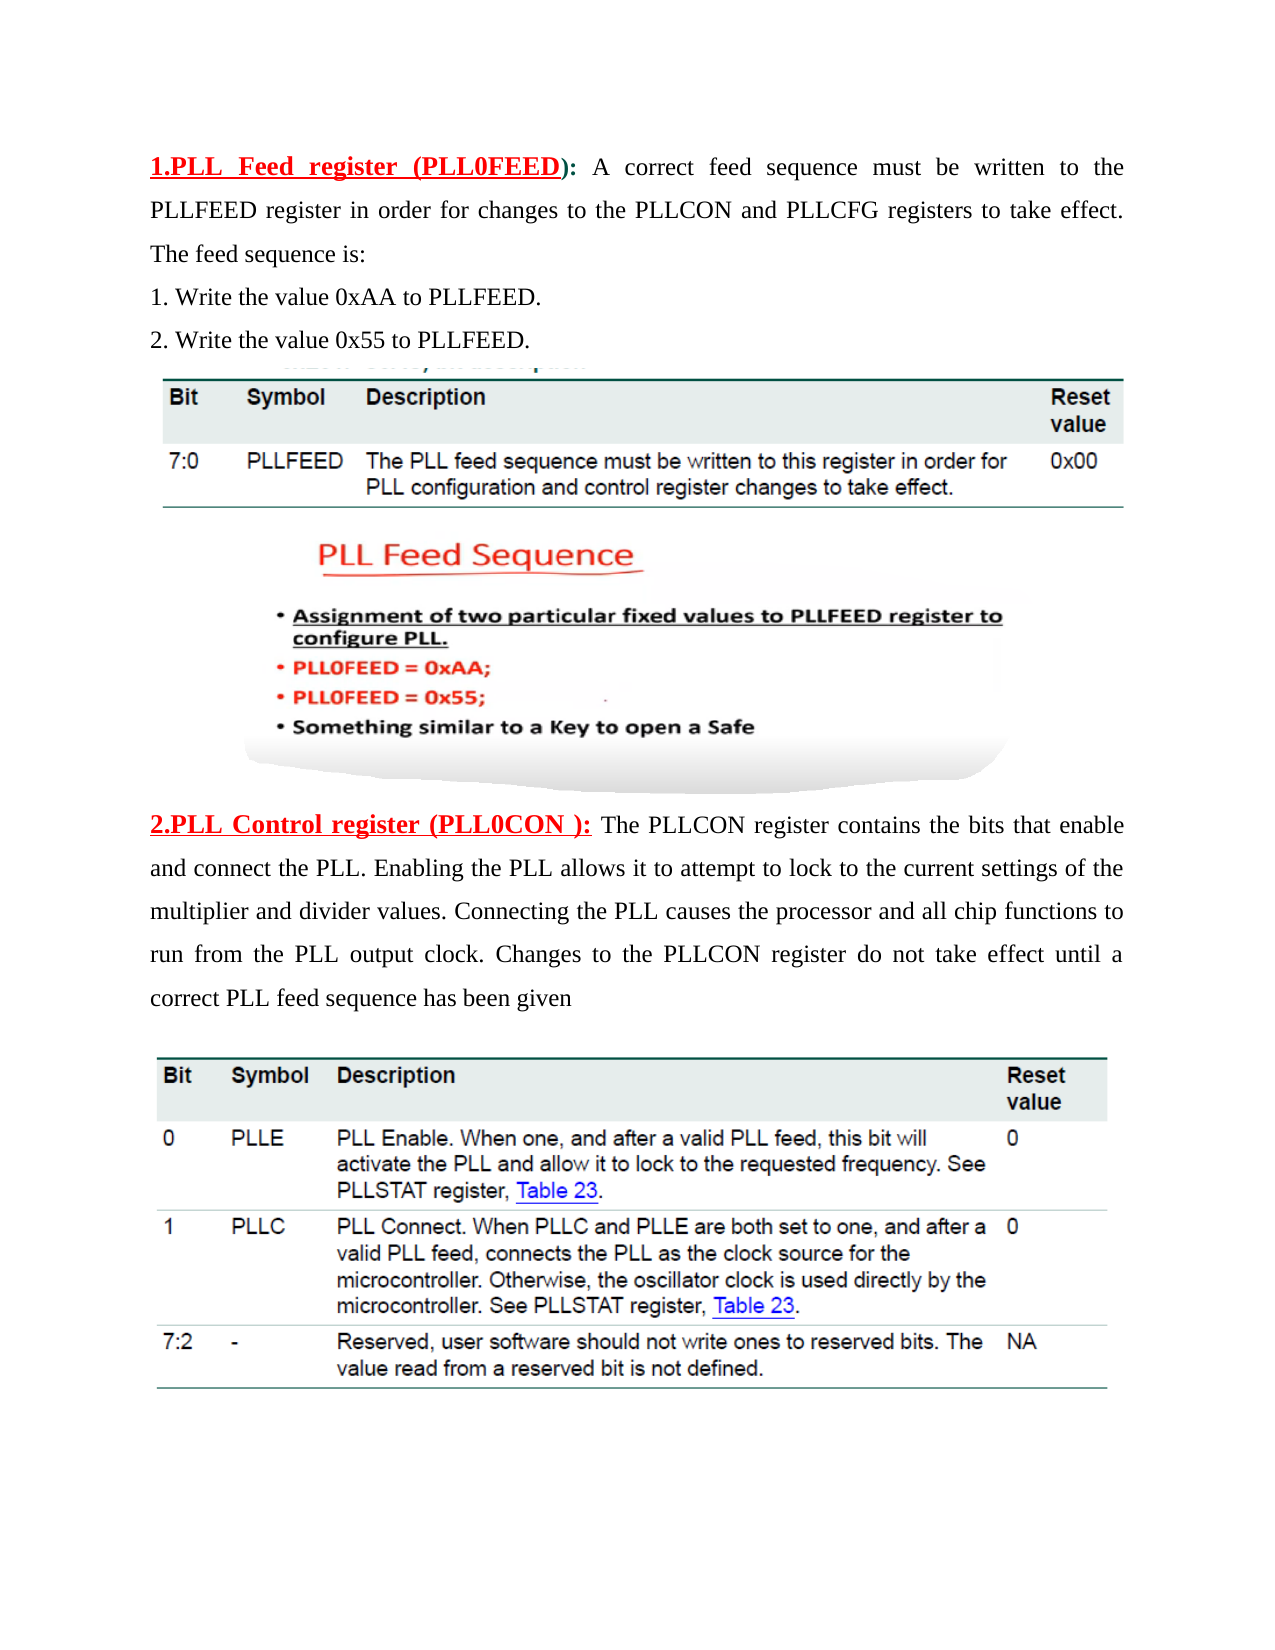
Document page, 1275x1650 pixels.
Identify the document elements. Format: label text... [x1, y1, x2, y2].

text 2.PLL Control register (PLL0CON ): The PLLCON register contains the bits that enable and connect the PLL. Enabling the PLL allows it to attempt to lock to the current settings of the multiplier and divider values. Connecting the PLL causes the processor and all chip functions to run from the PLL output clock. Changes to the PLLCON register do not take effect until a correct PLL feed sequence has been given [150, 808, 1125, 1011]
picture [241, 522, 1034, 794]
text 1. Write the value 0xAA to PLLFEED. [150, 282, 1125, 311]
picture [150, 1054, 1125, 1391]
picture [150, 368, 1125, 509]
text 1.PLL Feed register (PLL0FEED): A correct feed sequence must be written to the PLLFEED register in order for changes to the PLLCON and PLLCFG registers to take effect. The feed sequence is: [150, 150, 1125, 267]
text 2. Write the value 0x55 to PLLFEED. [150, 325, 1125, 354]
